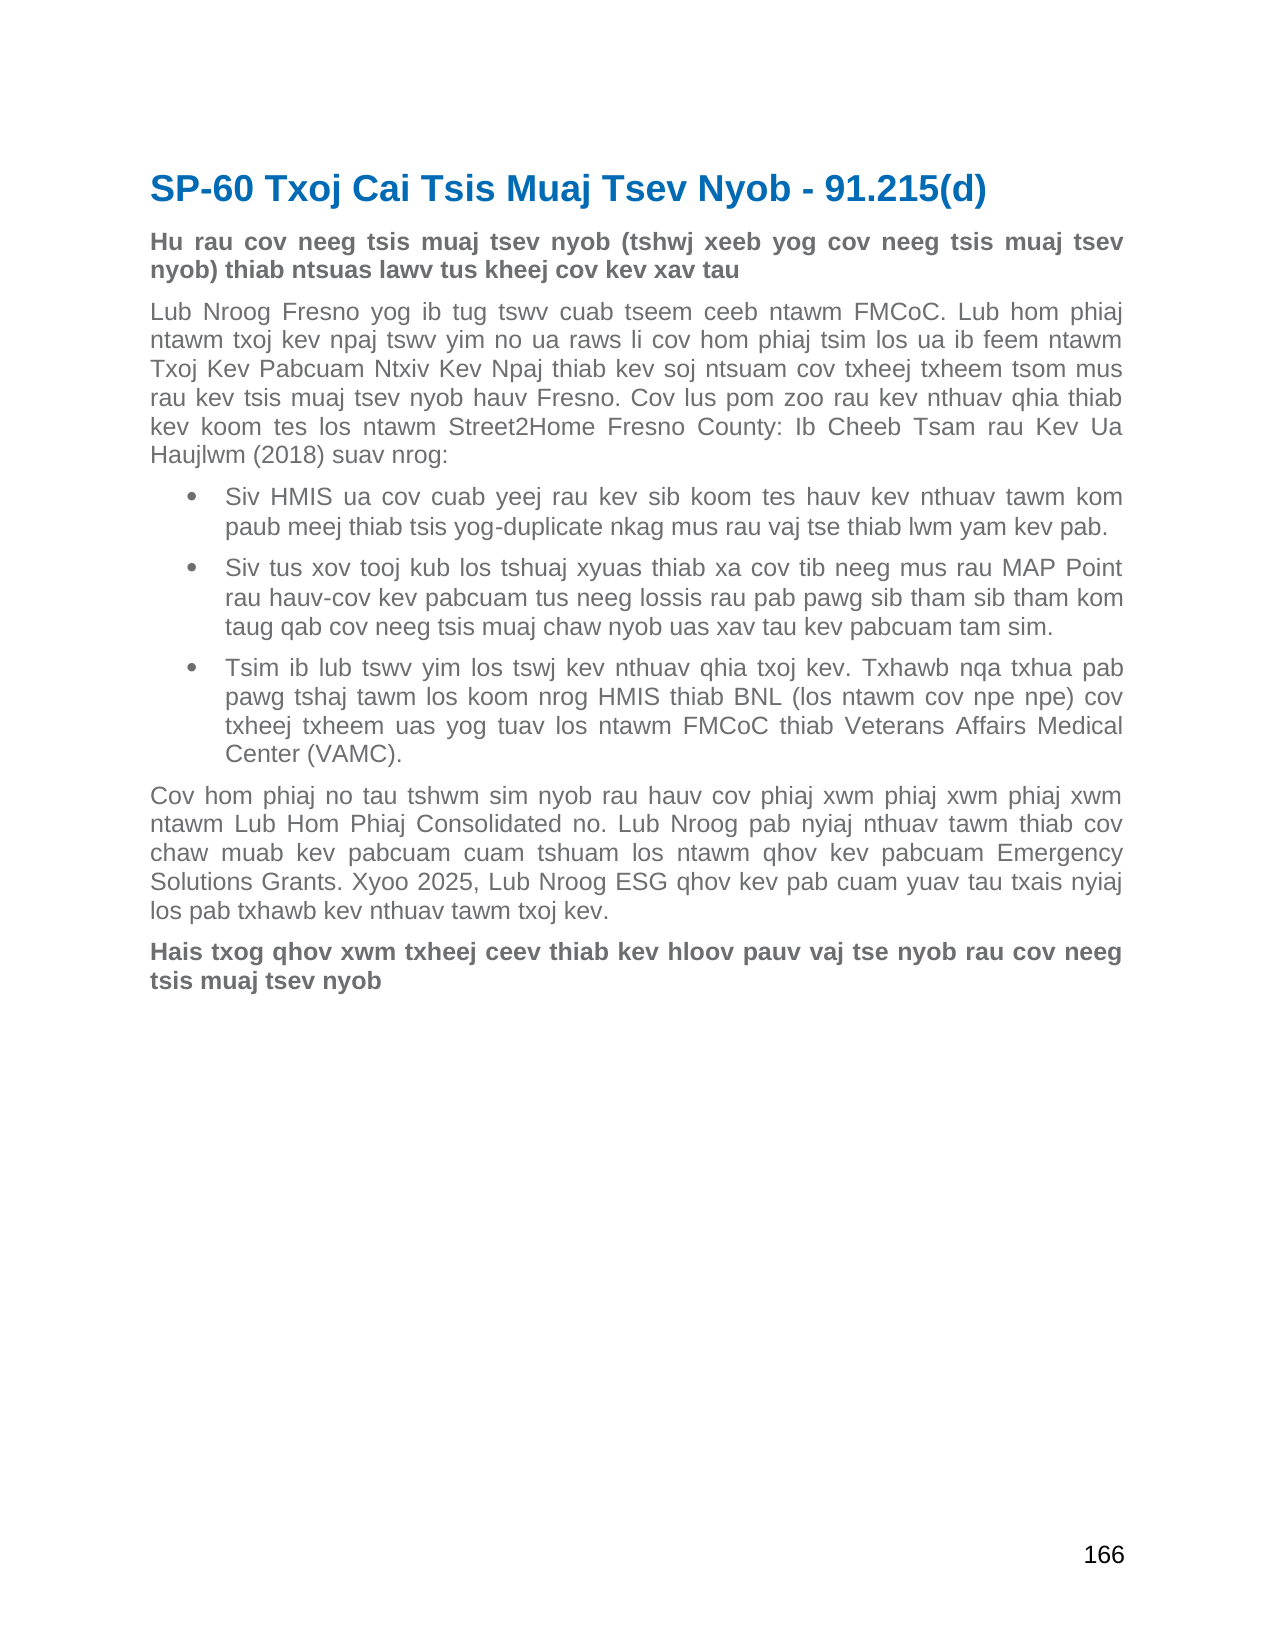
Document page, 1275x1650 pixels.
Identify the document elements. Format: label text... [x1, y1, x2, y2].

text Lub Nroog Fresno yog ib tug tswv cuab tseem ceeb ntawm FMCoC. Lub hom phiaj ntawm txoj kev npaj tswv yim no ua raws li cov hom phiaj tsim los ua ib feem ntawm Txoj Kev Pabcuam Ntxiv Kev Npaj thiab kev soj ntsuam cov txheej txheem tsom mus rau kev tsis muaj tsev nyob hauv Fresno. Cov lus pom zoo rau kev nthuav qhia thiab kev koom tes los ntawm Street2Home Fresno County: Ib Cheeb Tsam rau Kev Ua Haujlwm (2018) suav nrog: [150, 296, 1125, 469]
text Hu rau cov neeg tsis muaj tsev nyob (tshwj xeeb yog cov neeg tsis muaj tsev nyob) thiab ntsuas lawv tus kheej cov kev xav tau [150, 226, 1125, 284]
list Siv HMIS ua cov cuab yeej rau kev sib koom tes hauv kev nthuav tawm kom paub meej thiab tsis yog-duplicate nkag mus rau vaj tse thiab lwm yam kev pab. [187, 481, 1125, 540]
list Tsim ib lub tswv yim los tswj kev nthuav qhia txoj kev. Txhawb nqa txhua pab pawg tshaj tawm los koom nrog HMIS thiab BNL (los ntawm cov npe npe) cov txheej txheem uas yog tuav los ntawm FMCoC thiab Veterans Affairs Medical Center (VAMC). [187, 653, 1125, 768]
text Hais txog qhov xwm txheej ceev thiab kev hloov pauv vaj tse nyob rau cov neeg tsis muaj tsev nyob [150, 937, 1125, 994]
text SP-60 Txoj Cai Tsis Muaj Tsev Nyob - 91.215(d) [150, 167, 1125, 210]
list Siv tus xov tooj kub los tshuaj xyuas thiab xa cov tib neeg mus rau MAP Point rau hauv-cov kev pabcuam tus neeg lossis rau pab pawg sib tham sib tham kom taug qab cov neeg tsis muaj chaw nyob uas xav tau kev pabcuam tam sim. [187, 553, 1125, 641]
text Cov hom phiaj no tau tshwm sim nyob rau hauv cov phiaj xwm phiaj xwm phiaj xwm ntawm Lub Hom Phiaj Consolidated no. Lub Nroog pab nyiaj nthuav tawm thiab cov chaw muab kev pabcuam cuam tshuam los ntawm qhov kev pabcuam Emergency Solutions Grants. Xyoo 2025, Lub Nroog ESG qhov kev pab cuam yuav tau txais nyiaj los pab txhawb kev nthuav tawm txoj kev. [150, 781, 1125, 924]
